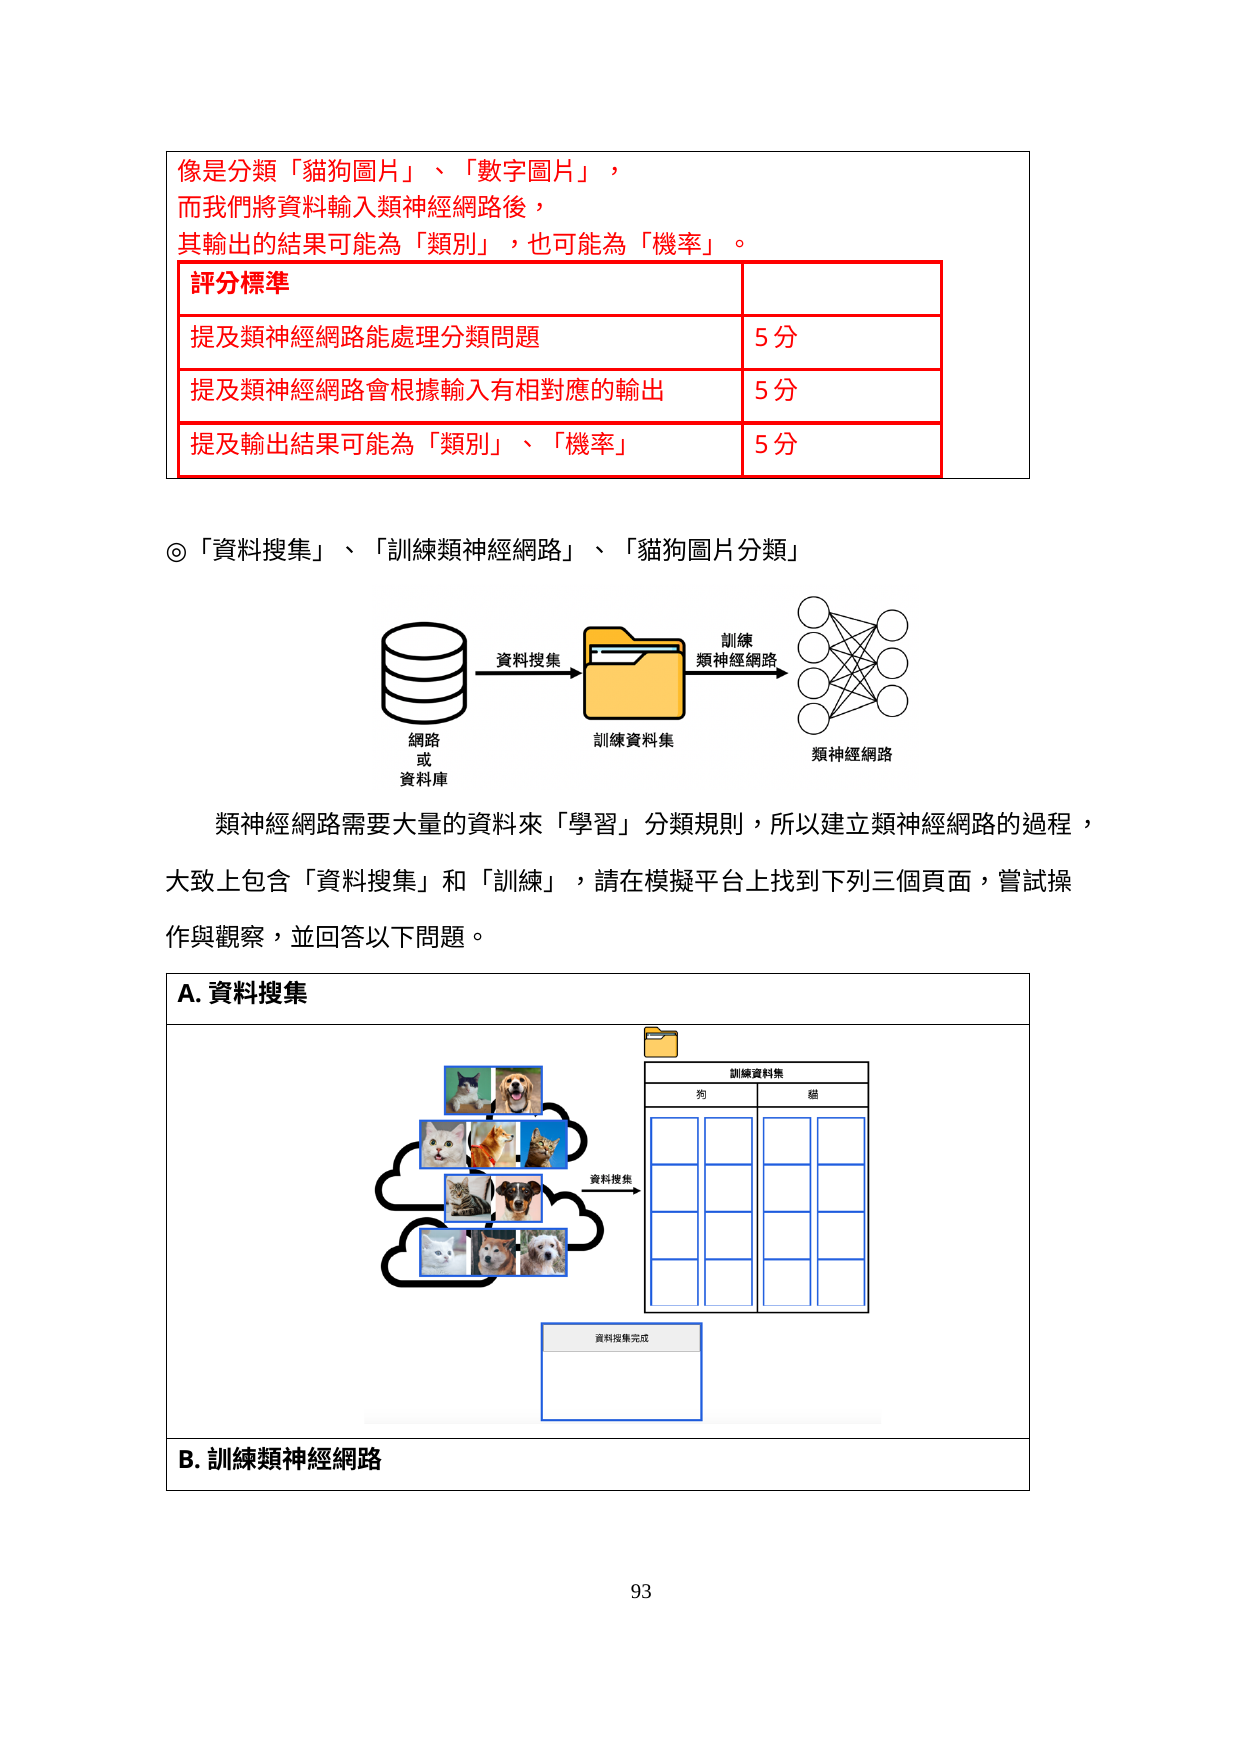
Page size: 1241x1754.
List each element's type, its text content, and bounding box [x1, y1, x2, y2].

picture [364, 1025, 882, 1424]
table_cell [167, 1025, 1029, 1438]
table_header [167, 152, 1029, 478]
text 類神經網路需要大量的資料來「學習」分類規則，所以建立類神經網路的過程，大致上包含「資料搜集」和「訓練」，請在模擬平台上找到下列三個頁面，嘗試操作與觀察，並回答以下問題。 [165, 804, 1075, 954]
picture [372, 584, 919, 790]
table_header A. 資料搜集 [167, 974, 1029, 1024]
text ◎「資料搜集」、「訓練類神經網路」、「貓狗圖片分類」 [165, 530, 1075, 567]
table_cell B. 訓練類神經網路 [167, 1439, 1029, 1489]
